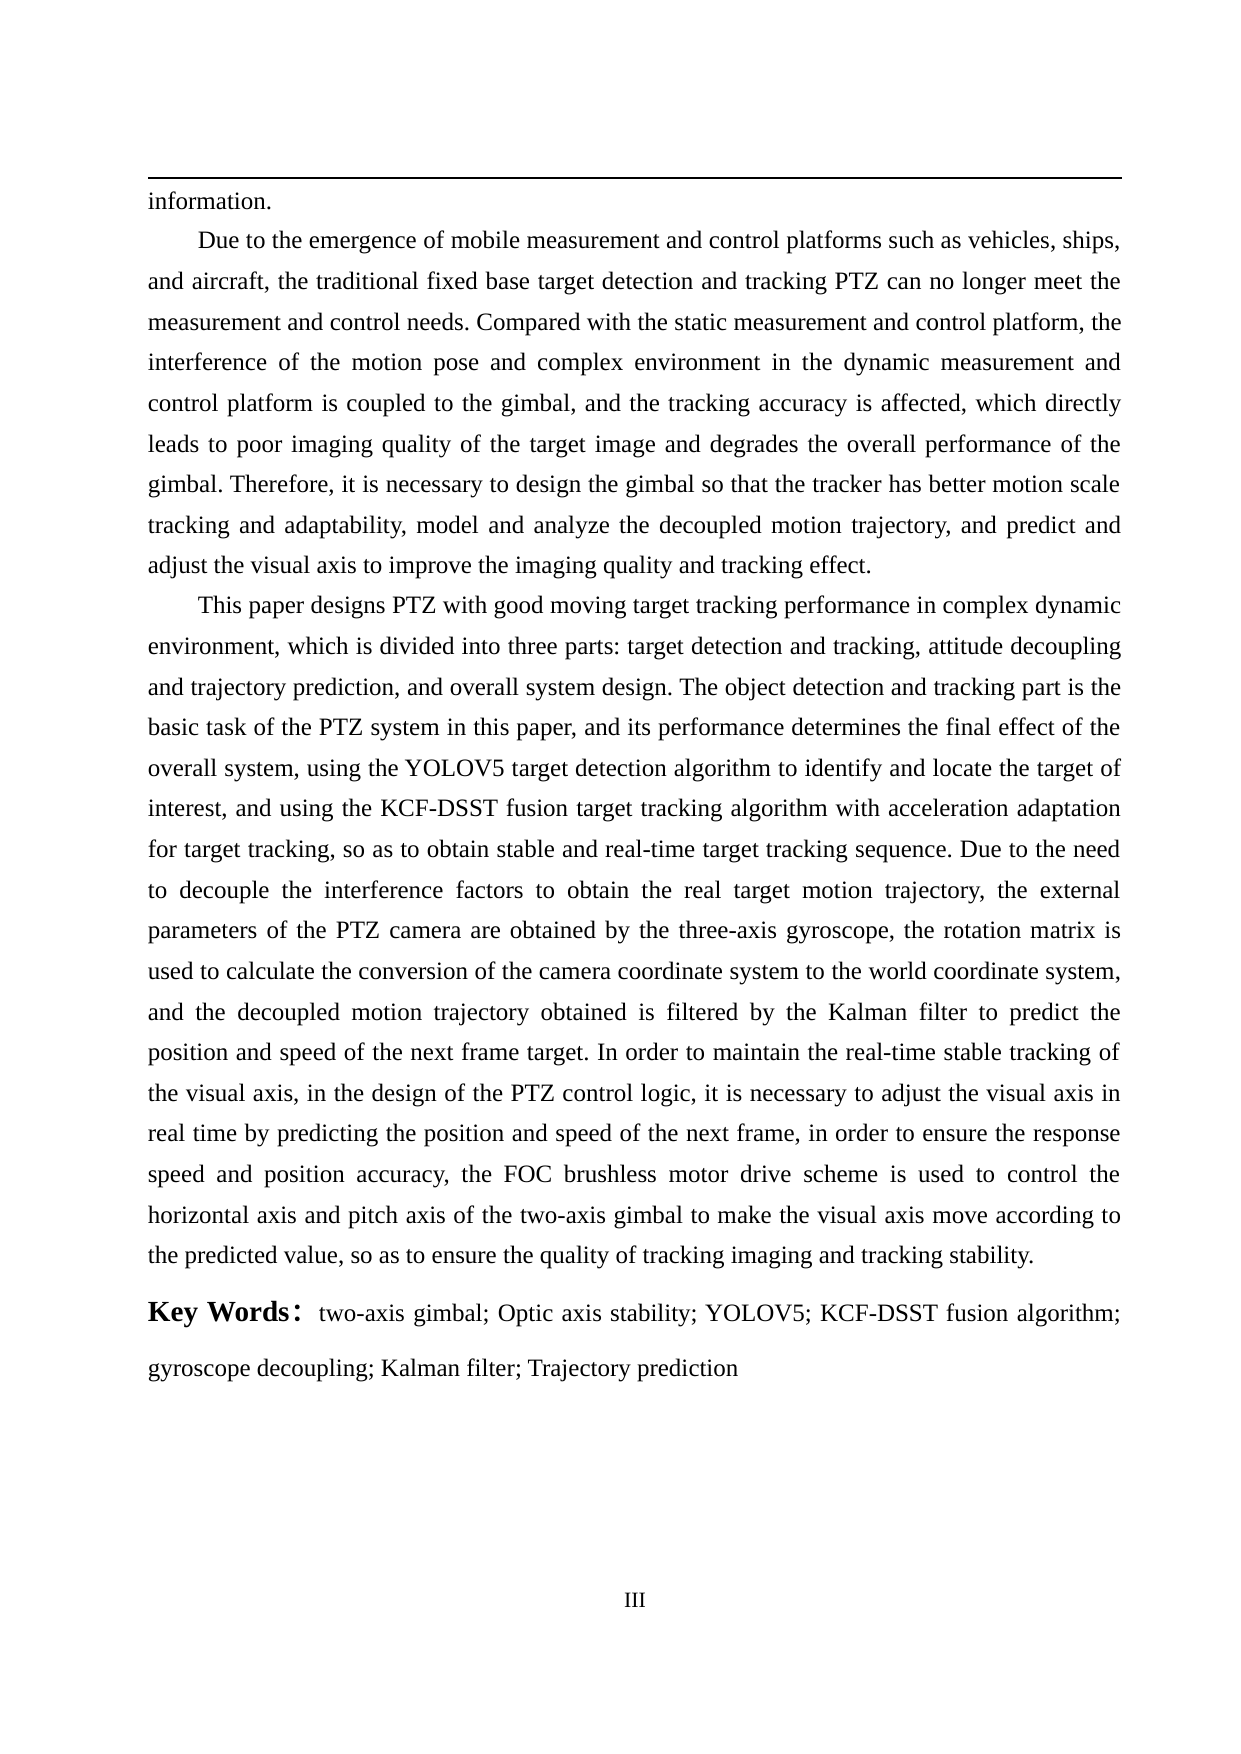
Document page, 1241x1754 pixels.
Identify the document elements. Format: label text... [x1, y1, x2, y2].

text Key Words：two-axis gimbal; Optic axis stability; YOLOV5; KCF-DSST fusion algorithm; gyroscope decoupling; Kalman filter; Trajectory prediction [148, 1278, 1122, 1384]
text Due to the emergence of mobile measurement and control platforms such as vehicles, ships, and aircraft, the traditional fixed base target detection and tracking PTZ can no longer meet the measurement and control needs. Compared with the static measurement and control platform, the interference of the motion pose and complex environment in the dynamic measurement and control platform is coupled to the gimbal, and the tracking accuracy is affected, which directly leads to poor imaging quality of the target image and degrades the overall performance of the gimbal. Therefore, it is necessary to design the gimbal so that the tracker has better motion scale tracking and adaptability, model and analyze the decoupled motion trajectory, and predict and adjust the visual axis to improve the imaging quality and tracking effect. [148, 224, 1122, 581]
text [148, 184, 1122, 217]
text This paper designs PTZ with good moving target tracking performance in complex dynamic environment, which is divided into three parts: target detection and tracking, attitude decoupling and trajectory prediction, and overall system design. The object detection and tracking part is the basic task of the PTZ system in this paper, and its performance determines the final effect of the overall system, using the YOLOV5 target detection algorithm to identify and locate the target of interest, and using the KCF-DSST fusion target tracking algorithm with acceleration adaptation for target tracking, so as to obtain stable and real-time target tracking sequence. Due to the need to decouple the interference factors to obtain the real target motion trajectory, the external parameters of the PTZ camera are obtained by the three-axis gyroscope, the rotation matrix is used to calculate the conversion of the camera coordinate system to the world coordinate system, and the decoupled motion trajectory obtained is filtered by the Kalman filter to predict the position and speed of the next frame target. In order to maintain the real-time stable tracking of the visual axis, in the design of the PTZ control logic, it is necessary to adjust the visual axis in real time by predicting the position and speed of the next frame, in order to ensure the response speed and position accuracy, the FOC brushless motor drive scheme is used to control the horizontal axis and pitch axis of the two-axis gimbal to make the visual axis move according to the predicted value, so as to ensure the quality of tracking imaging and tracking stability. [148, 588, 1122, 1271]
